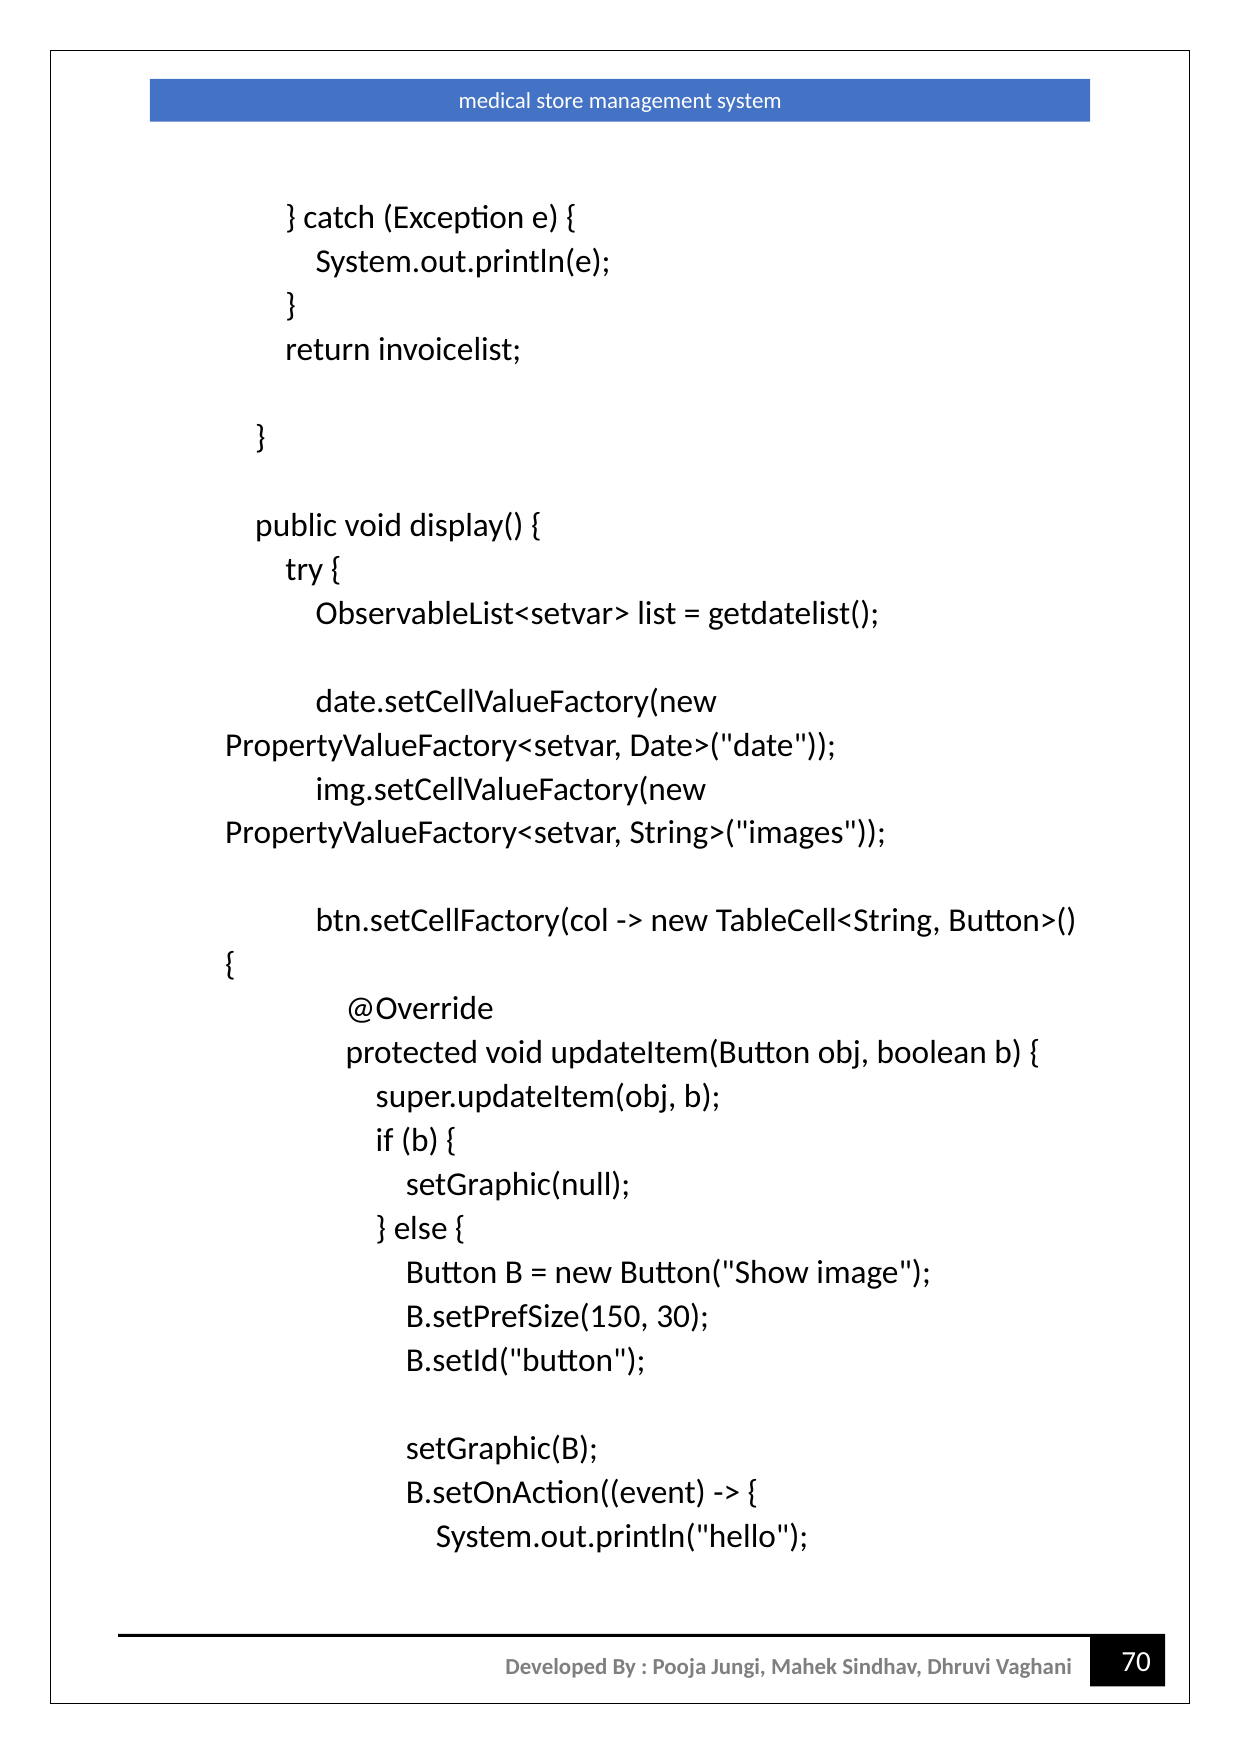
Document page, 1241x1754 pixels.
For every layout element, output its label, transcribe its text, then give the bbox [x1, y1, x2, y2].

list System.out.println(e); [225, 240, 1090, 281]
list date.setCellValueFactory(new PropertyValueFactory<setvar, Date>("date")); [225, 679, 1090, 764]
list } else { [225, 1207, 1090, 1248]
list Button B = new Button("Show image"); [225, 1251, 1090, 1292]
list protected void updateItem(Button obj, boolean b) { [225, 1031, 1090, 1072]
list btn.setCellFactory(col -> new TableCell<String, Button>() { [225, 899, 1090, 984]
list if (b) { [225, 1119, 1090, 1160]
list try { [225, 548, 1090, 588]
list setGraphic(B); [225, 1427, 1090, 1468]
list B.setPrefSize(150, 30); [225, 1295, 1090, 1336]
list } catch (Exception e) { [225, 196, 1090, 237]
list System.out.println("hello"); [225, 1515, 1090, 1556]
list return invoicelist; [225, 328, 1090, 369]
list } [225, 284, 1090, 325]
list public void display() { [225, 504, 1090, 544]
list @Override [225, 987, 1090, 1028]
list super.updateItem(obj, b); [225, 1075, 1090, 1116]
list setGraphic(null); [225, 1163, 1090, 1204]
list } [225, 416, 1090, 457]
list img.setCellValueFactory(new PropertyValueFactory<setvar, String>("images")); [225, 767, 1090, 852]
list ObservableList<setvar> list = getdatelist(); [225, 592, 1090, 632]
list B.setId("button"); [225, 1339, 1090, 1380]
list B.setOnAction((event) -> { [225, 1471, 1090, 1512]
